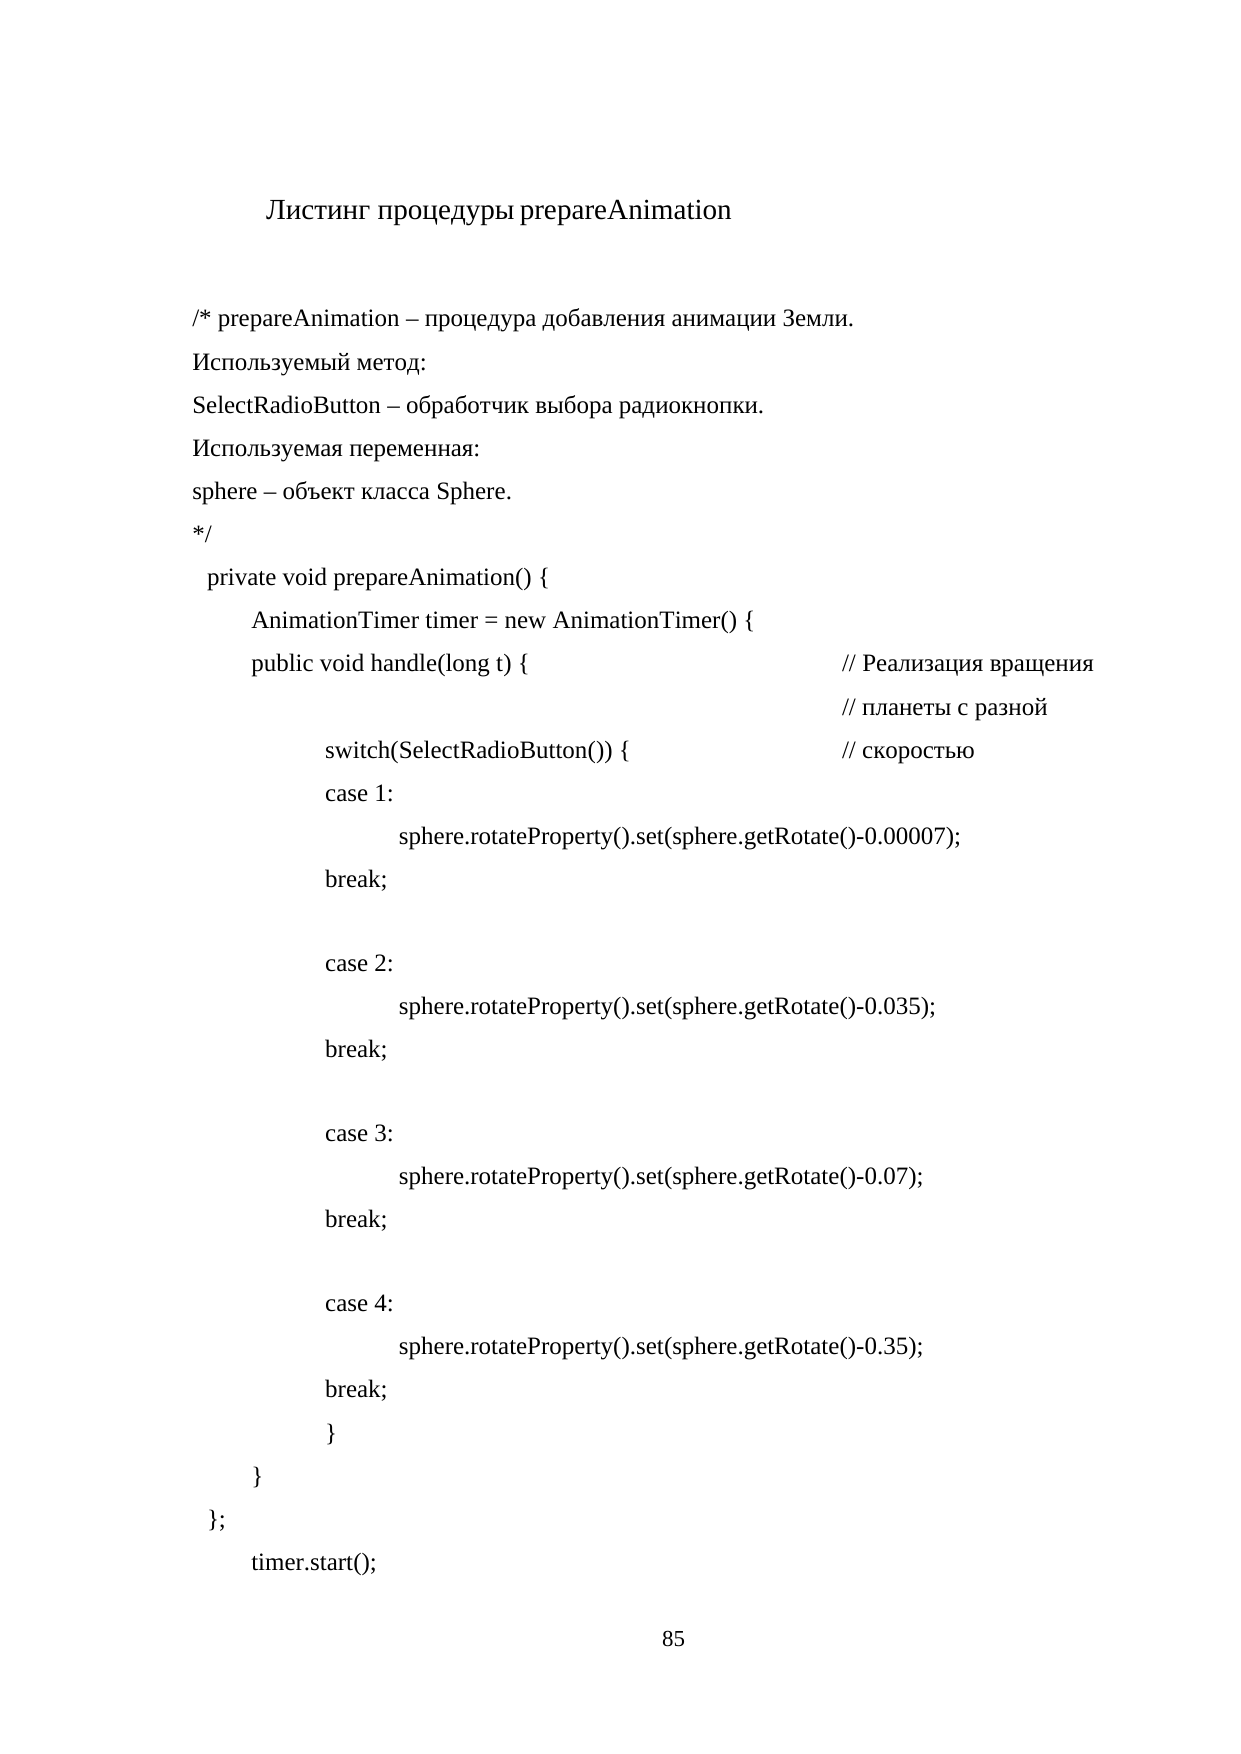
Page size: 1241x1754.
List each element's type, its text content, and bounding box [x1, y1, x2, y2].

text } [192, 1418, 1152, 1446]
text sphere.rotateProperty().set(sphere.getRotate()-0.00007); [192, 821, 1152, 850]
text case 3: [192, 1118, 1152, 1147]
text sphere.rotateProperty().set(sphere.getRotate()-0.07); [192, 1161, 1152, 1190]
text timer.start(); [192, 1547, 1152, 1576]
text sphere.rotateProperty().set(sphere.getRotate()-0.035); [192, 991, 1152, 1020]
text switch(SelectRadioButton()) { // скоростью [192, 735, 1152, 763]
text Листинг процедуры prepareAnimation [266, 192, 1152, 226]
text break; [192, 1204, 1152, 1233]
text break; [192, 864, 1152, 893]
text case 1: [192, 778, 1152, 807]
text AnimationTimer timer = new AnimationTimer() { [192, 605, 1152, 634]
text sphere.rotateProperty().set(sphere.getRotate()-0.35); [192, 1331, 1152, 1360]
text case 2: [192, 948, 1152, 977]
text } [192, 1461, 1152, 1489]
text case 4: [192, 1288, 1152, 1317]
text */ [192, 519, 1152, 548]
text SelectRadioButton – обработчик выбора радиокнопки. [192, 390, 1152, 418]
text }; [192, 1504, 1152, 1533]
text break; [192, 1374, 1152, 1403]
text Используемая переменная: [192, 433, 1152, 462]
text private void prepareAnimation() { [192, 562, 1152, 591]
text break; [192, 1034, 1152, 1063]
text // планеты с разной [192, 692, 1152, 720]
text /* prepareAnimation – процедура добавления анимации Земли. [192, 303, 1152, 332]
text public void handle(long t) { // Реализация вращения [192, 648, 1152, 677]
text Используемый метод: [192, 347, 1152, 375]
text sphere – объект класса Sphere. [192, 476, 1152, 505]
